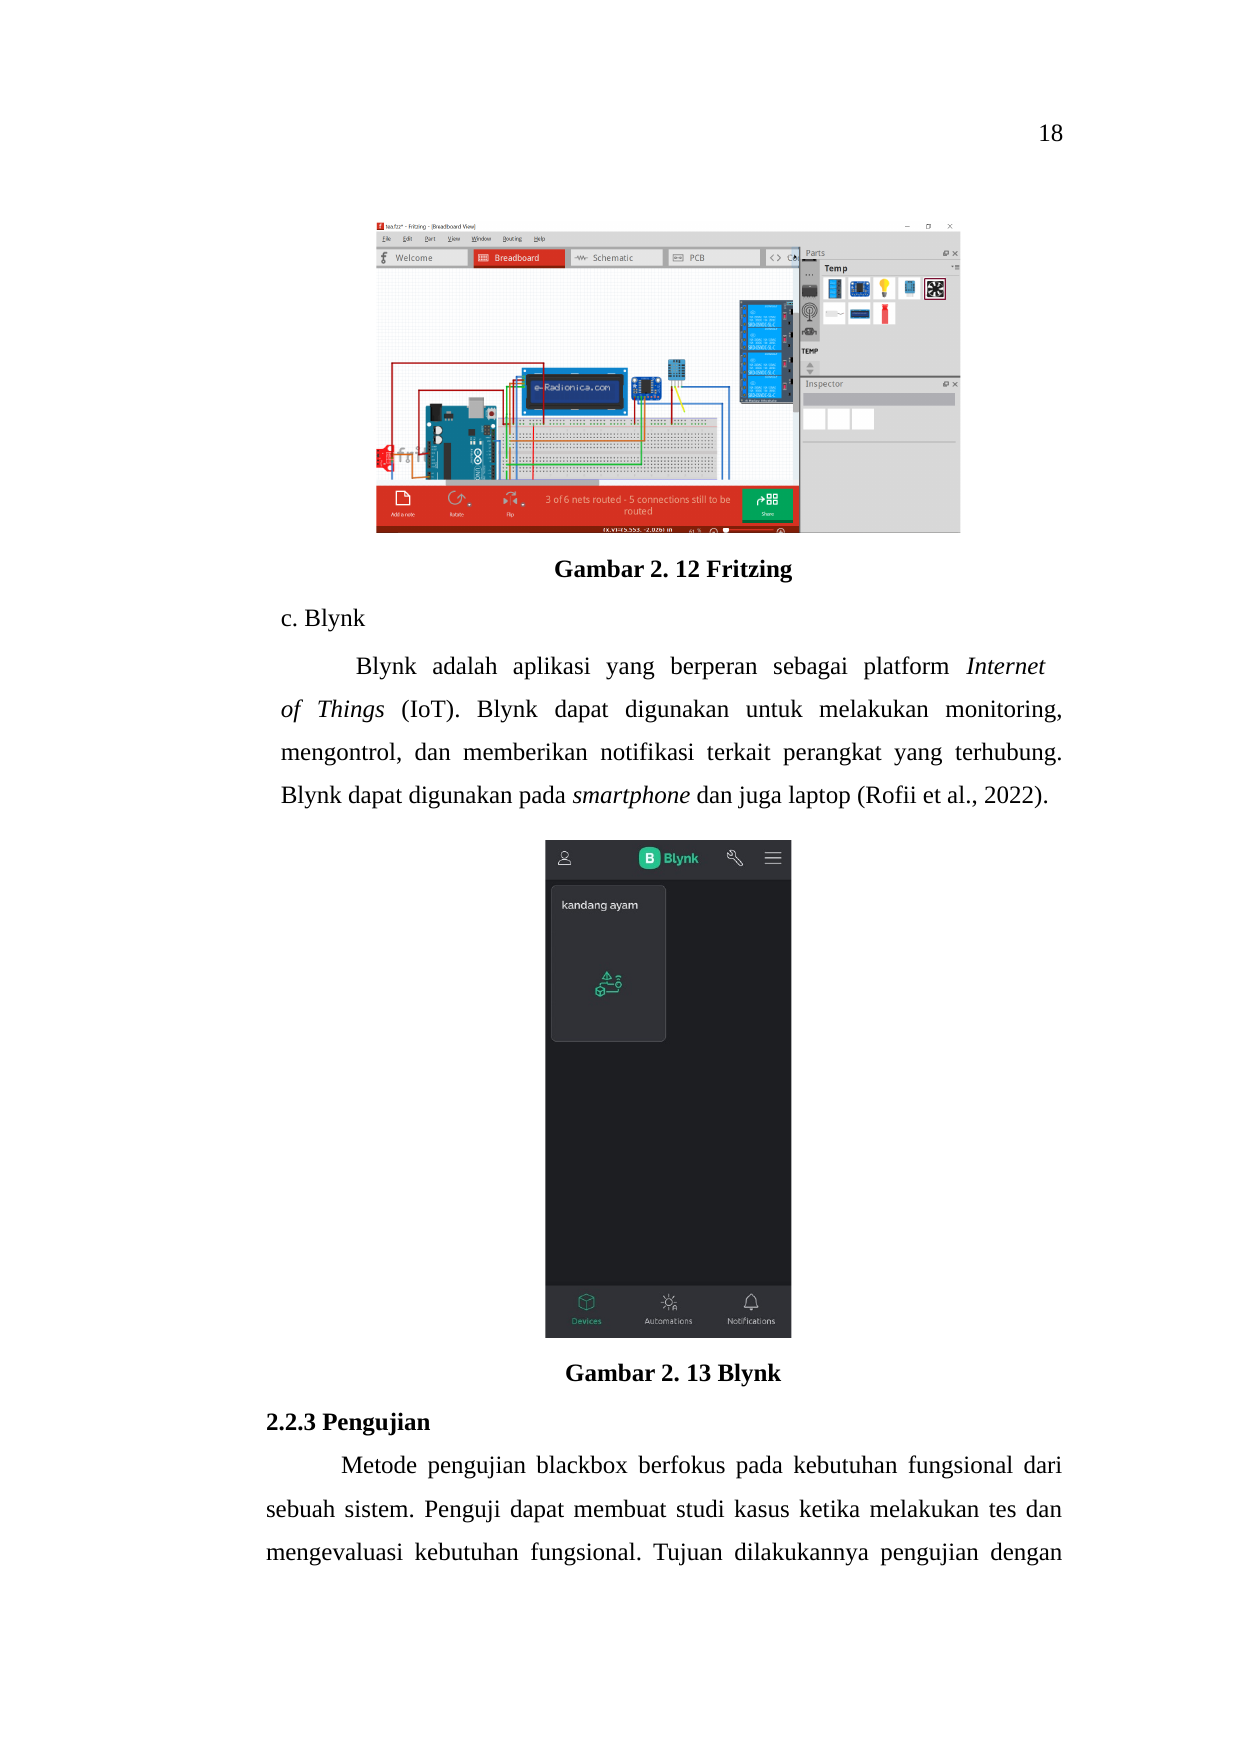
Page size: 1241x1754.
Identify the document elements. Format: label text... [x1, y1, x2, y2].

picture [545, 840, 792, 1338]
text Gambar 2. 12 Fritzing [283, 554, 1063, 582]
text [266, 1451, 1063, 1566]
text Gambar 2. 13 Blynk [283, 1358, 1063, 1387]
text Blynk adalah aplikasi yang berperan sebagai platform Internet of Things (IoT). Blynk dapat digunakan untuk melakukan monitoring, mengontrol, dan memberikan notifikasi terkait perangkat yang terhubung. Blynk dapat digunakan pada smartphone dan juga laptop (Rofii et al., 2022). [281, 651, 1063, 809]
text c. Blynk [281, 603, 1063, 632]
picture [376, 221, 961, 533]
subtitle Pengujian [266, 1407, 1063, 1436]
